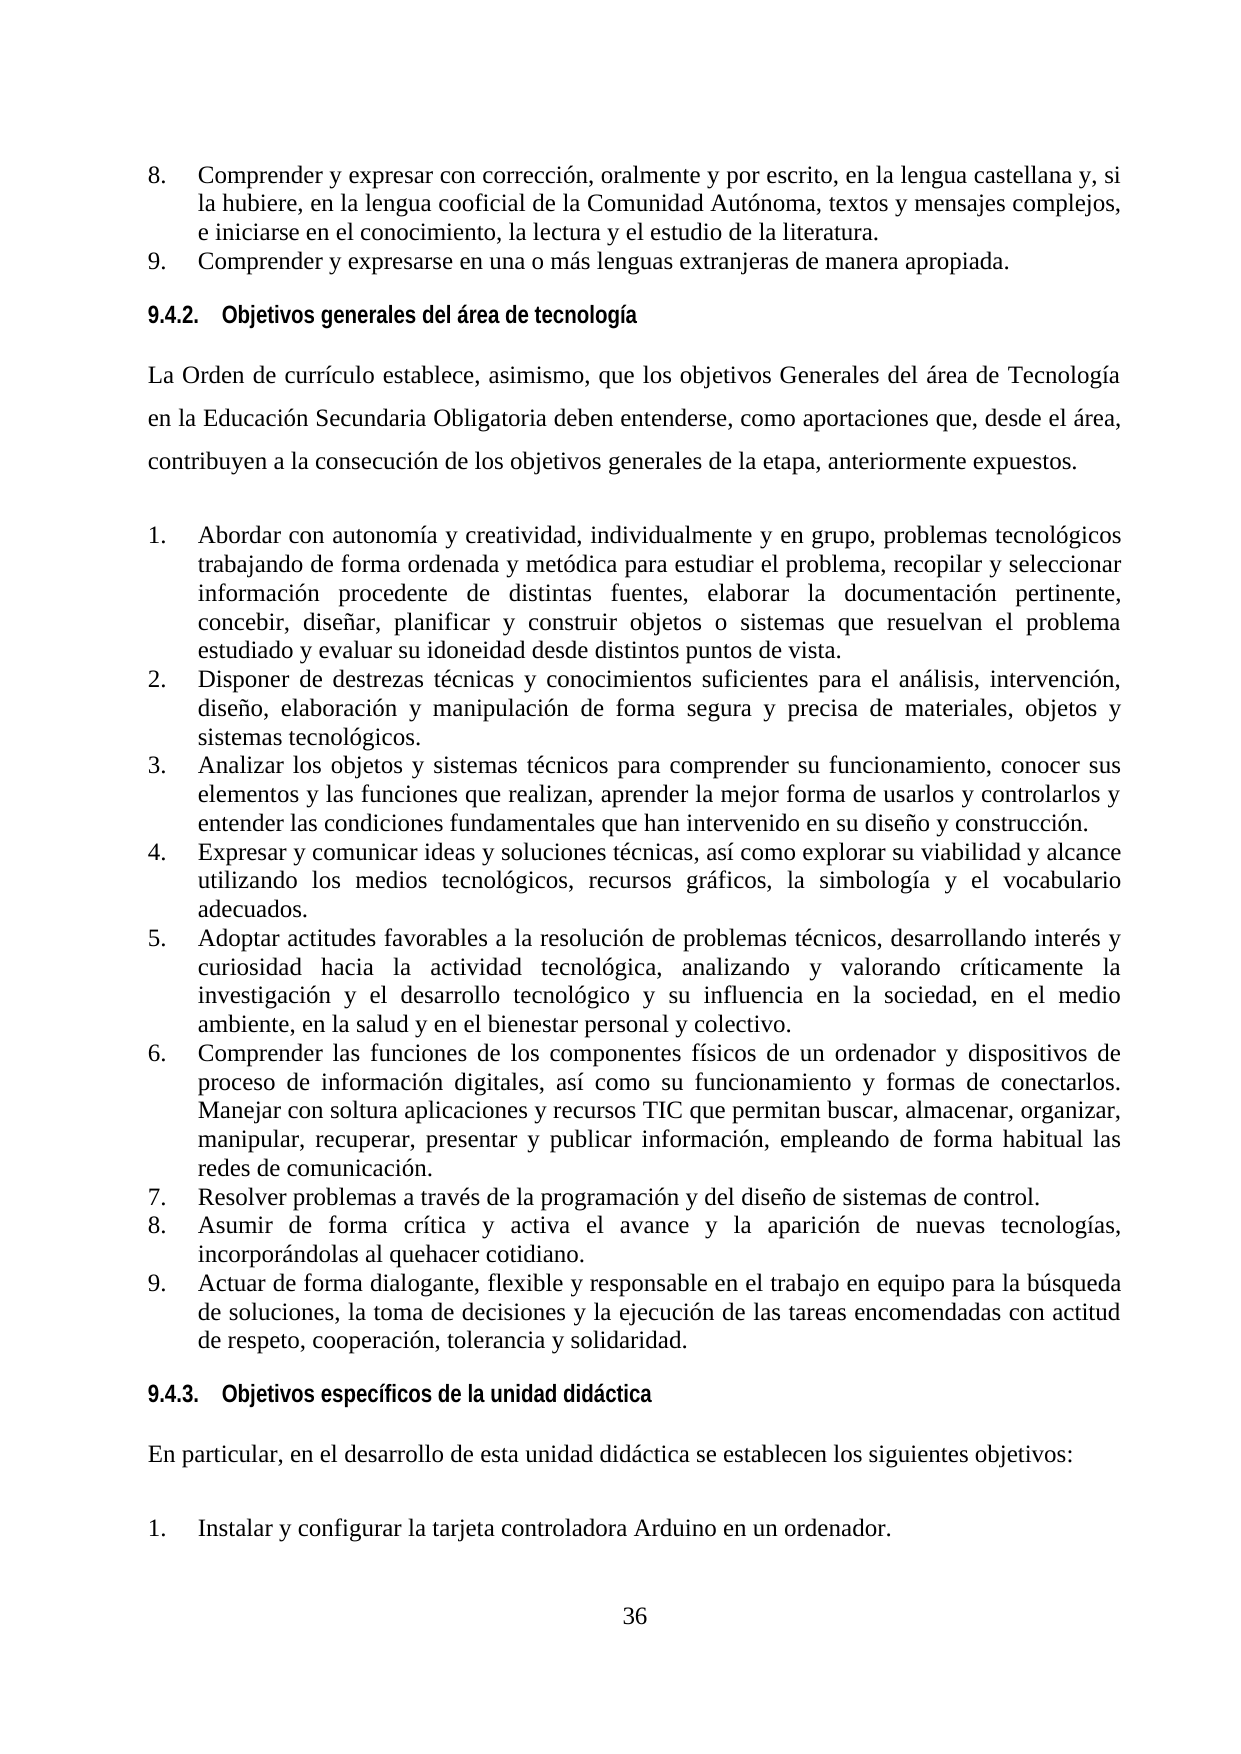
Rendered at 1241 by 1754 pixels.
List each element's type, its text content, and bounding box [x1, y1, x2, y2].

text La Orden de currículo establece, asimismo, que los objetivos Generales del área de Tecnología en la Educación Secundaria Obligatoria deben entenderse, como aportaciones que, desde el área, contribuyen a la consecución de los objetivos generales de la etapa, anteriormente expuestos. [148, 360, 1122, 475]
list Disponer de destrezas técnicas y conocimientos suficientes para el análisis, intervención, diseño, elaboración y manipulación de forma segura y precisa de materiales, objetos y sistemas tecnológicos. [148, 664, 1122, 750]
list Actuar de forma dialogante, flexible y responsable en el trabajo en equipo para la búsqueda de soluciones, la toma de decisiones y la ejecución de las tareas encomendadas con actitud de respeto, cooperación, tolerancia y solidaridad. [148, 1268, 1122, 1354]
subtitle Objetivos generales del área de tecnología [148, 300, 1122, 328]
list Adoptar actitudes favorables a la resolución de problemas técnicos, desarrollando interés y curiosidad hacia la actividad tecnológica, analizando y valorando críticamente la investigación y el desarrollo tecnológico y su influencia en la sociedad, en el medio ambiente, en la salud y en el bienestar personal y colectivo. [148, 923, 1122, 1038]
list Analizar los objetos y sistemas técnicos para comprender su funcionamiento, conocer sus elementos y las funciones que realizan, aprender la mejor forma de usarlos y controlarlos y entender las condiciones fundamentales que han intervenido en su diseño y construcción. [148, 750, 1122, 837]
subtitle Objetivos específicos de la unidad didáctica [148, 1379, 1122, 1408]
list Asumir de forma crítica y activa el avance y la aparición de nuevas tecnologías, incorporándolas al quehacer cotidiano. [148, 1210, 1122, 1268]
list Instalar y configurar la tarjeta controladora Arduino en un ordenador. [148, 1513, 1122, 1542]
list Expresar y comunicar ideas y soluciones técnicas, así como explorar su viabilidad y alcance utilizando los medios tecnológicos, recursos gráficos, la simbología y el vocabulario adecuados. [148, 837, 1122, 923]
list Comprender y expresar con corrección, oralmente y por escrito, en la lengua castellana y, si la hubiere, en la lengua cooficial de la Comunidad Autónoma, textos y mensajes complejos, e iniciarse en el conocimiento, la lectura y el estudio de la literatura. [148, 160, 1122, 246]
text En particular, en el desarrollo de esta unidad didáctica se establecen los siguientes objetivos: [148, 1439, 1122, 1468]
list Comprender las funciones de los componentes físicos de un ordenador y dispositivos de proceso de información digitales, así como su funcionamiento y formas de conectarlos. Manejar con soltura aplicaciones y recursos TIC que permitan buscar, almacenar, organizar, manipular, recuperar, presentar y publicar información, empleando de forma habitual las redes de comunicación. [148, 1038, 1122, 1182]
list Abordar con autonomía y creatividad, individualmente y en grupo, problemas tecnológicos trabajando de forma ordenada y metódica para estudiar el problema, recopilar y seleccionar información procedente de distintas fuentes, elaborar la documentación pertinente, concebir, diseñar, planificar y construir objetos o sistemas que resuelvan el problema estudiado y evaluar su idoneidad desde distintos puntos de vista. [148, 520, 1122, 664]
list Comprender y expresarse en una o más lenguas extranjeras de manera apropiada. [148, 246, 1122, 275]
list Resolver problemas a través de la programación y del diseño de sistemas de control. [148, 1182, 1122, 1210]
